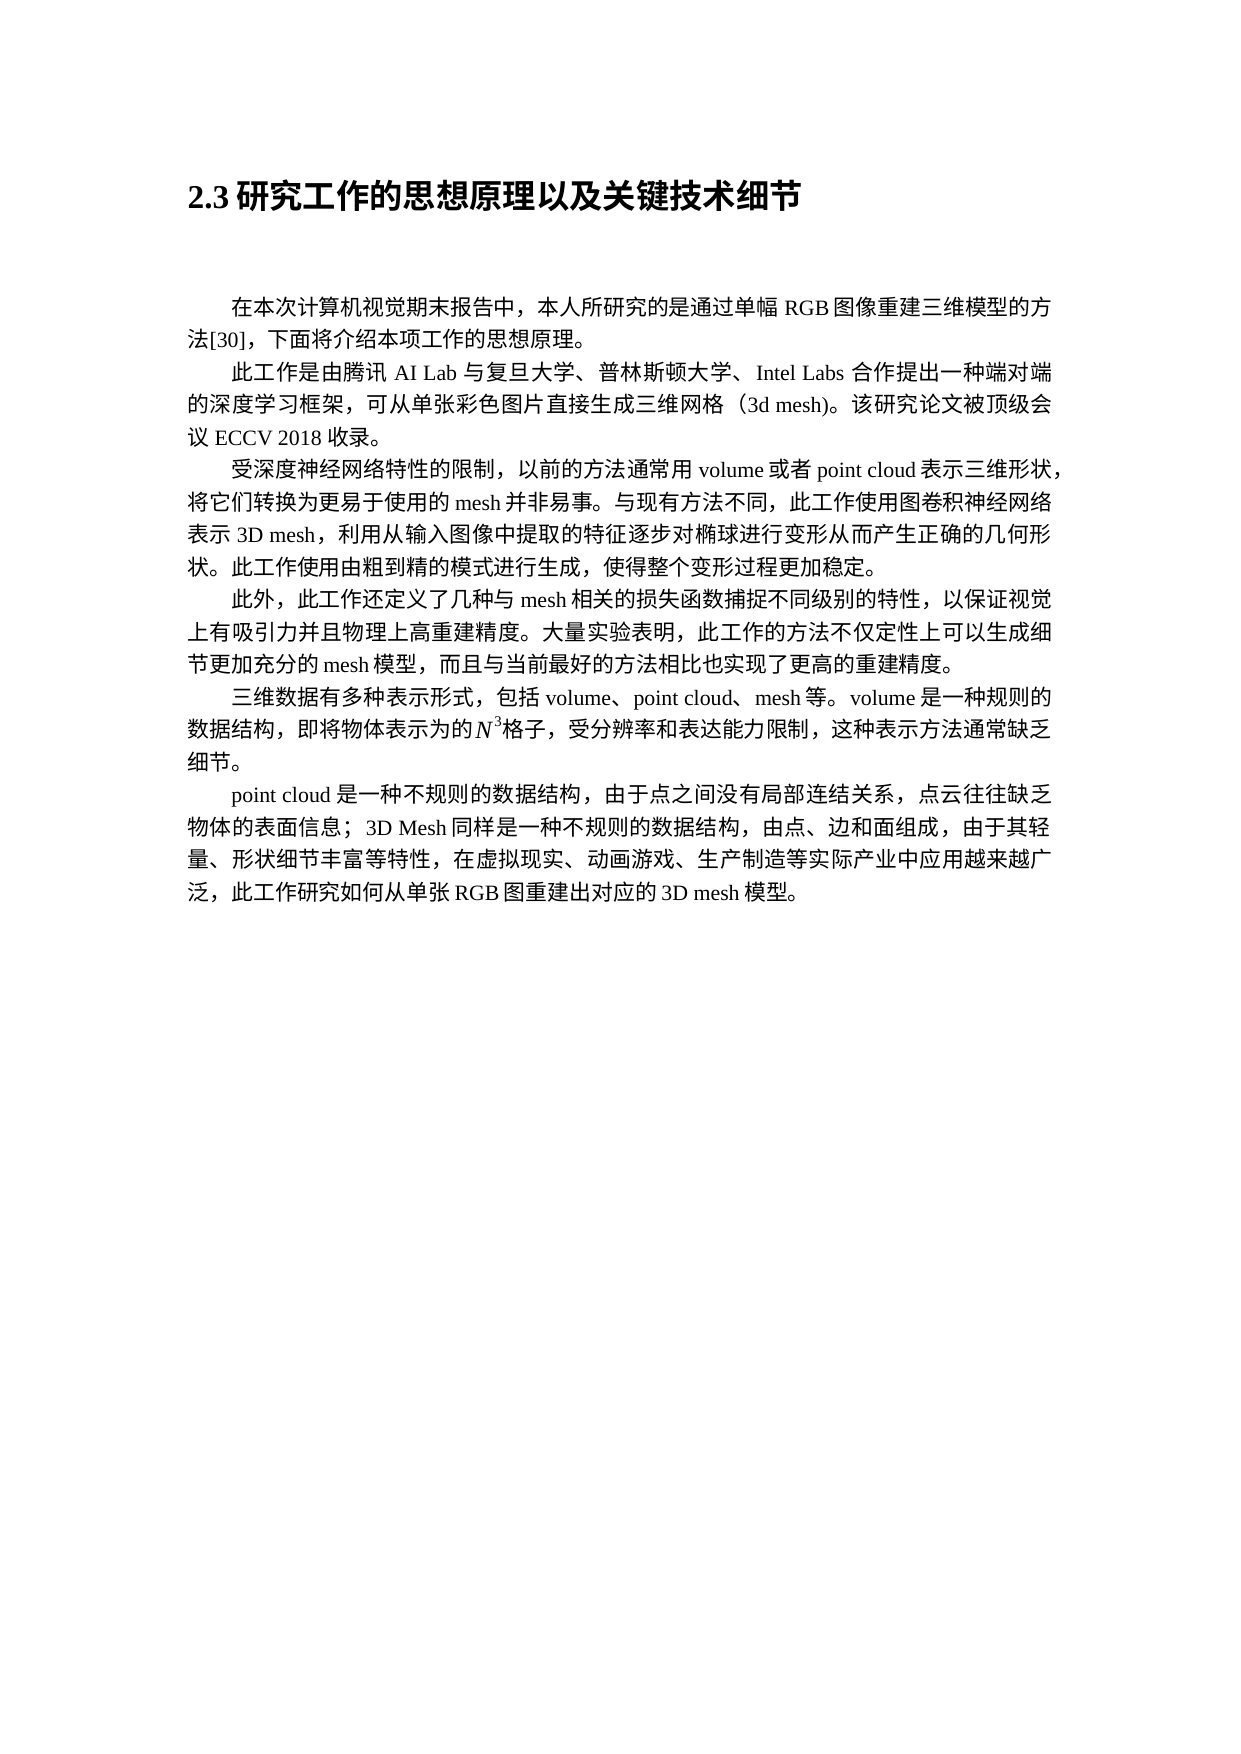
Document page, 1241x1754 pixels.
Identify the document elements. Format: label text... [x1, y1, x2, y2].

text 受深度神经网络特性的限制，以前的方法通常用volume或者point cloud表示三维形状，将它们转换为更易于使用的mesh并非易事。与现有方法不同，此工作使用图卷积神经网络表示3D mesh，利用从输入图像中提取的特征逐步对椭球进行变形从而产生正确的几何形状。此工作使用由粗到精的模式进行生成，使得整个变形过程更加稳定。 [187, 452, 1053, 582]
text 在本次计算机视觉期末报告中，本人所研究的是通过单幅RGB图像重建三维模型的方法[30]，下面将介绍本项工作的思想原理。 [187, 289, 1053, 354]
subtitle 2.3研究工作的思想原理以及关键技术细节 [187, 162, 1053, 227]
text point cloud是一种不规则的数据结构，由于点之间没有局部连结关系，点云往往缺乏物体的表面信息；3D Mesh同样是一种不规则的数据结构，由点、边和面组成，由于其轻量、形状细节丰富等特性，在虚拟现实、动画游戏、生产制造等实际产业中应用越来越广泛，此工作研究如何从单张RGB图重建出对应的3D mesh模型。 [187, 777, 1053, 907]
text 三维数据有多种表示形式，包括volume、point cloud、mesh等。volume是一种规则的数据结构，即将物体表示为的格子，受分辨率和表达能力限制，这种表示方法通常缺乏细节。 [187, 679, 1053, 777]
text 此外，此工作还定义了几种与mesh相关的损失函数捕捉不同级别的特性，以保证视觉上有吸引力并且物理上高重建精度。大量实验表明，此工作的方法不仅定性上可以生成细节更加充分的mesh模型，而且与当前最好的方法相比也实现了更高的重建精度。 [187, 582, 1053, 679]
text 此工作是由腾讯 AI Lab 与复旦大学、普林斯顿大学、Intel Labs 合作提出一种端对端的深度学习框架，可从单张彩色图片直接生成三维网格（3d mesh)。该研究论文被顶级会议 ECCV 2018 收录。 [187, 354, 1053, 452]
